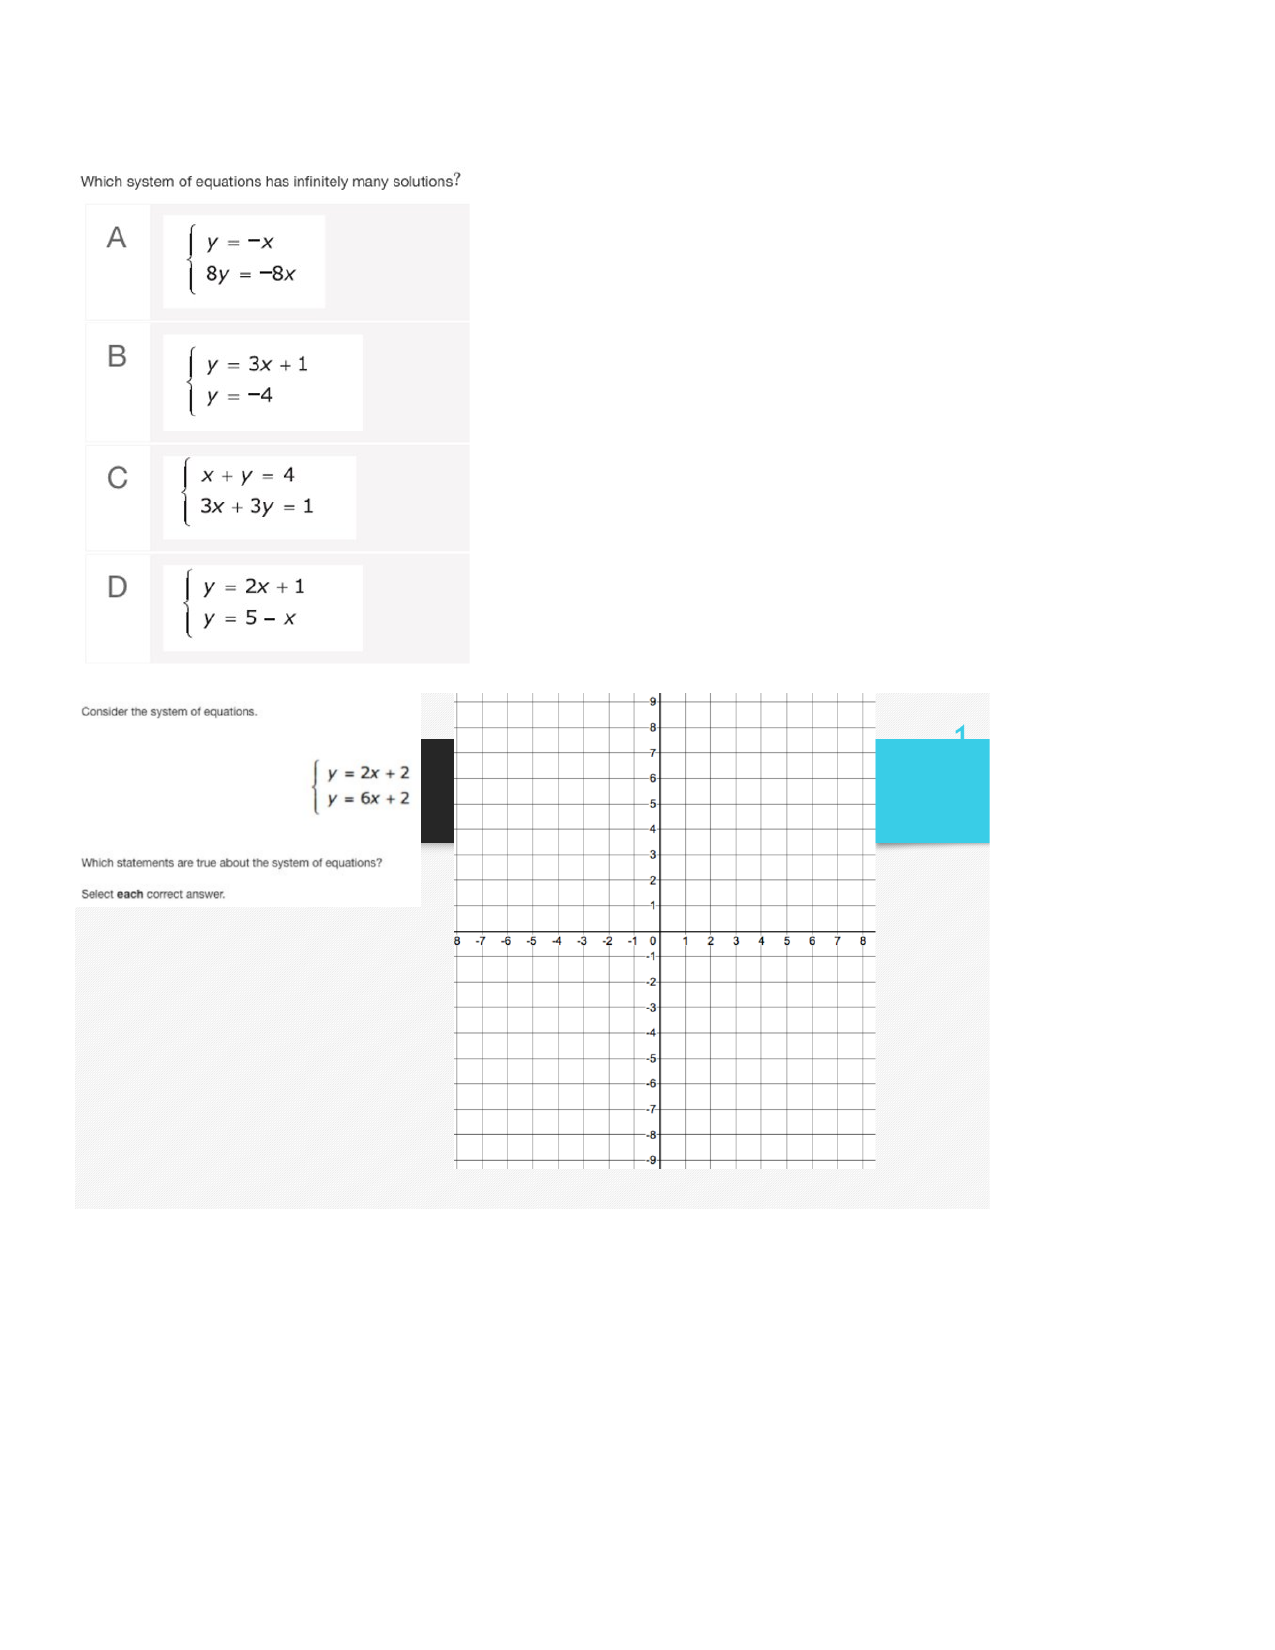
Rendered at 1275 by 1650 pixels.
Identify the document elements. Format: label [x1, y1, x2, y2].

picture [75, 167, 470, 664]
